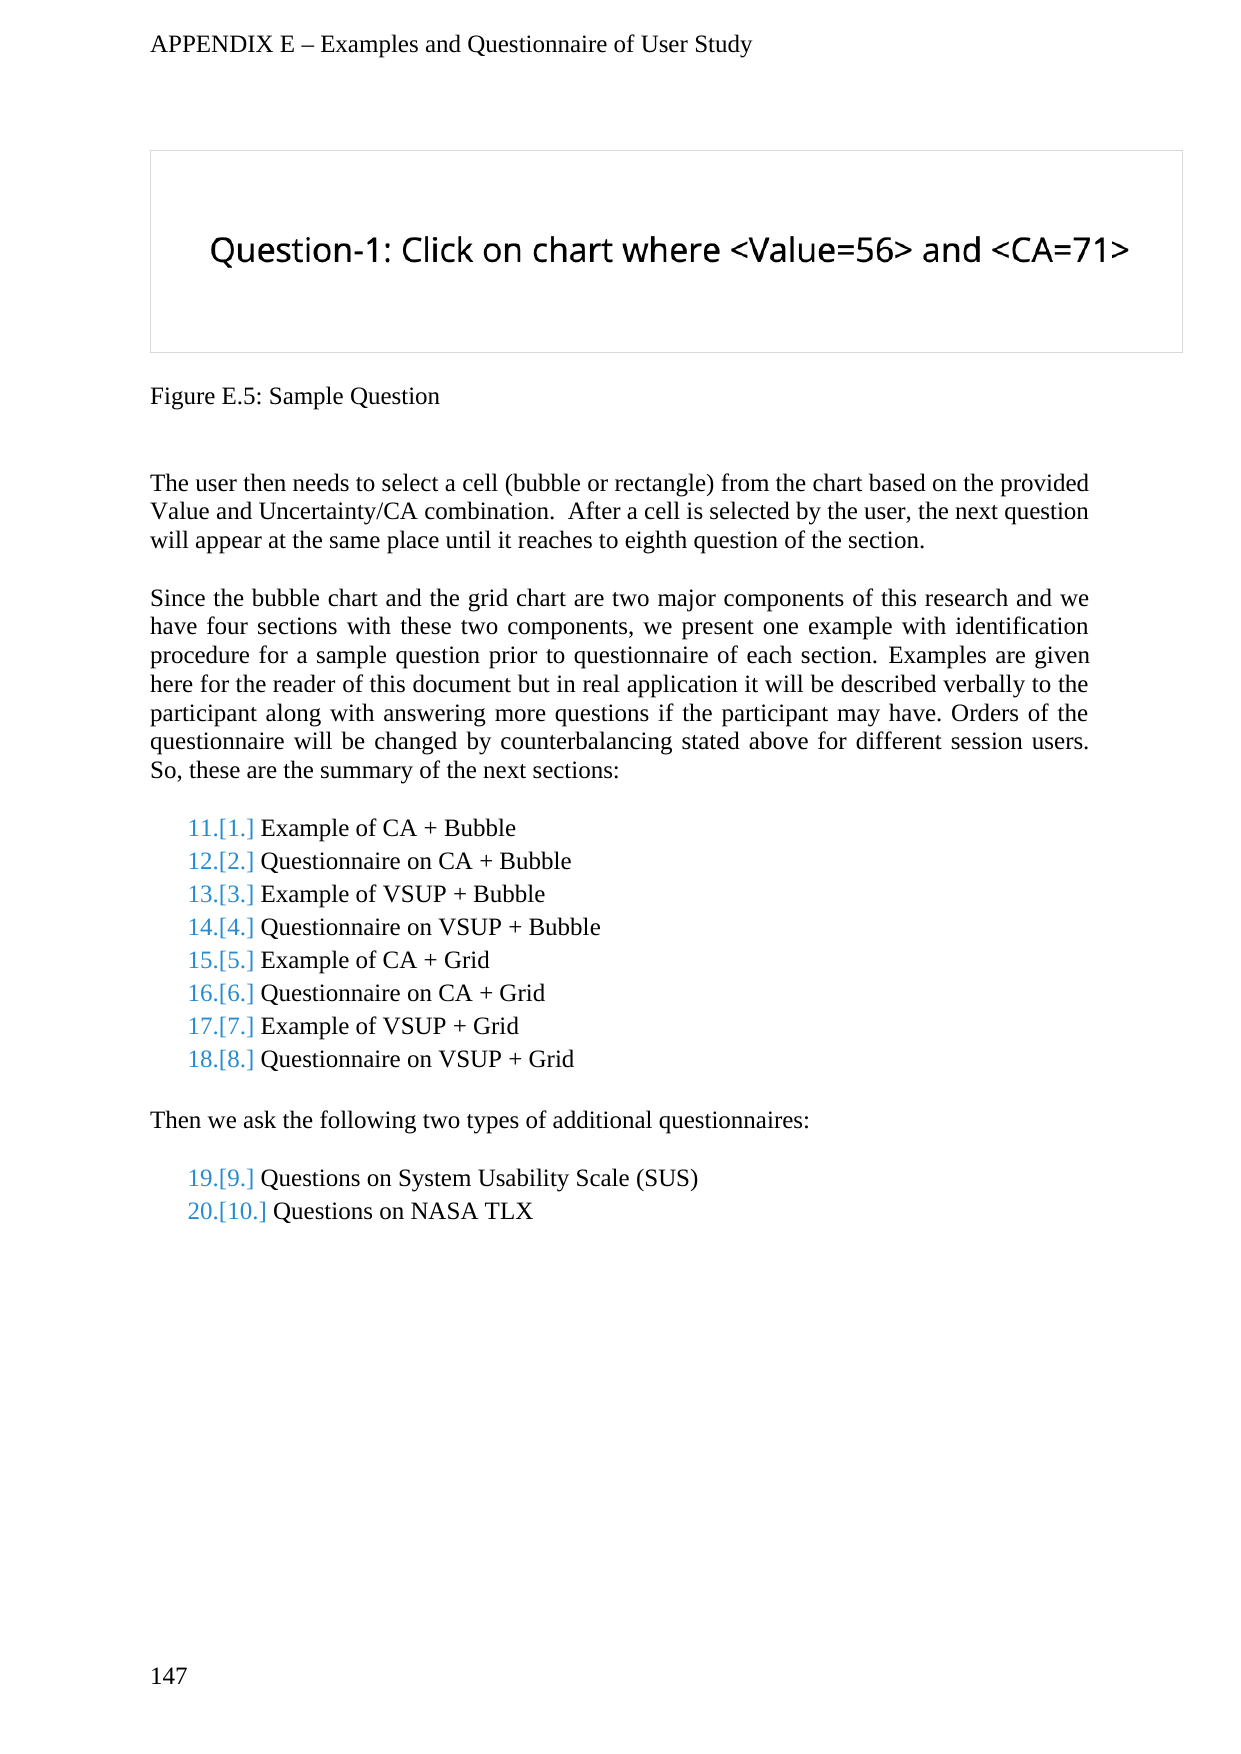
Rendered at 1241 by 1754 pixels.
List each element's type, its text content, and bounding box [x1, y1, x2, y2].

list Example of CA + Bubble [187, 813, 1090, 841]
list Example of VSUP + Bubble [187, 879, 1090, 907]
list Questionnaire on CA + Bubble [187, 846, 1090, 874]
list Example of CA + Grid [187, 945, 1090, 973]
text The user then needs to select a cell (bubble or rectangle) from the chart based on the provided Value and Uncertainty/CA combination. After a cell is selected by the user, the next question will appear at the same place until it reaches to eighth question of the section. [150, 468, 1090, 554]
list Questions on NASA TLX [187, 1196, 1090, 1225]
picture [151, 151, 1182, 352]
list Questions on System Usability Scale (SUS) [187, 1163, 1090, 1192]
list Questionnaire on CA + Grid [187, 978, 1090, 1007]
text Figure E.5: Sample Question [150, 353, 1090, 410]
text Since the bubble chart and the grid chart are two major components of this research and we have four sections with these two components, we present one example with identification procedure for a sample question prior to questionnaire of each section. Examples are given here for the reader of this document but in real application it will be described verbally to the participant along with answering more questions if the participant may have. Orders of the questionnaire will be changed by counterbalancing stated above for different session users. So, these are the summary of the next sections: [150, 583, 1090, 784]
list Then we ask the following two types of additional questionnaires: [150, 1106, 1090, 1134]
list Example of VSUP + Grid [187, 1011, 1090, 1039]
list Questionnaire on VSUP + Grid [187, 1044, 1090, 1073]
list Questionnaire on VSUP + Bubble [187, 912, 1090, 941]
